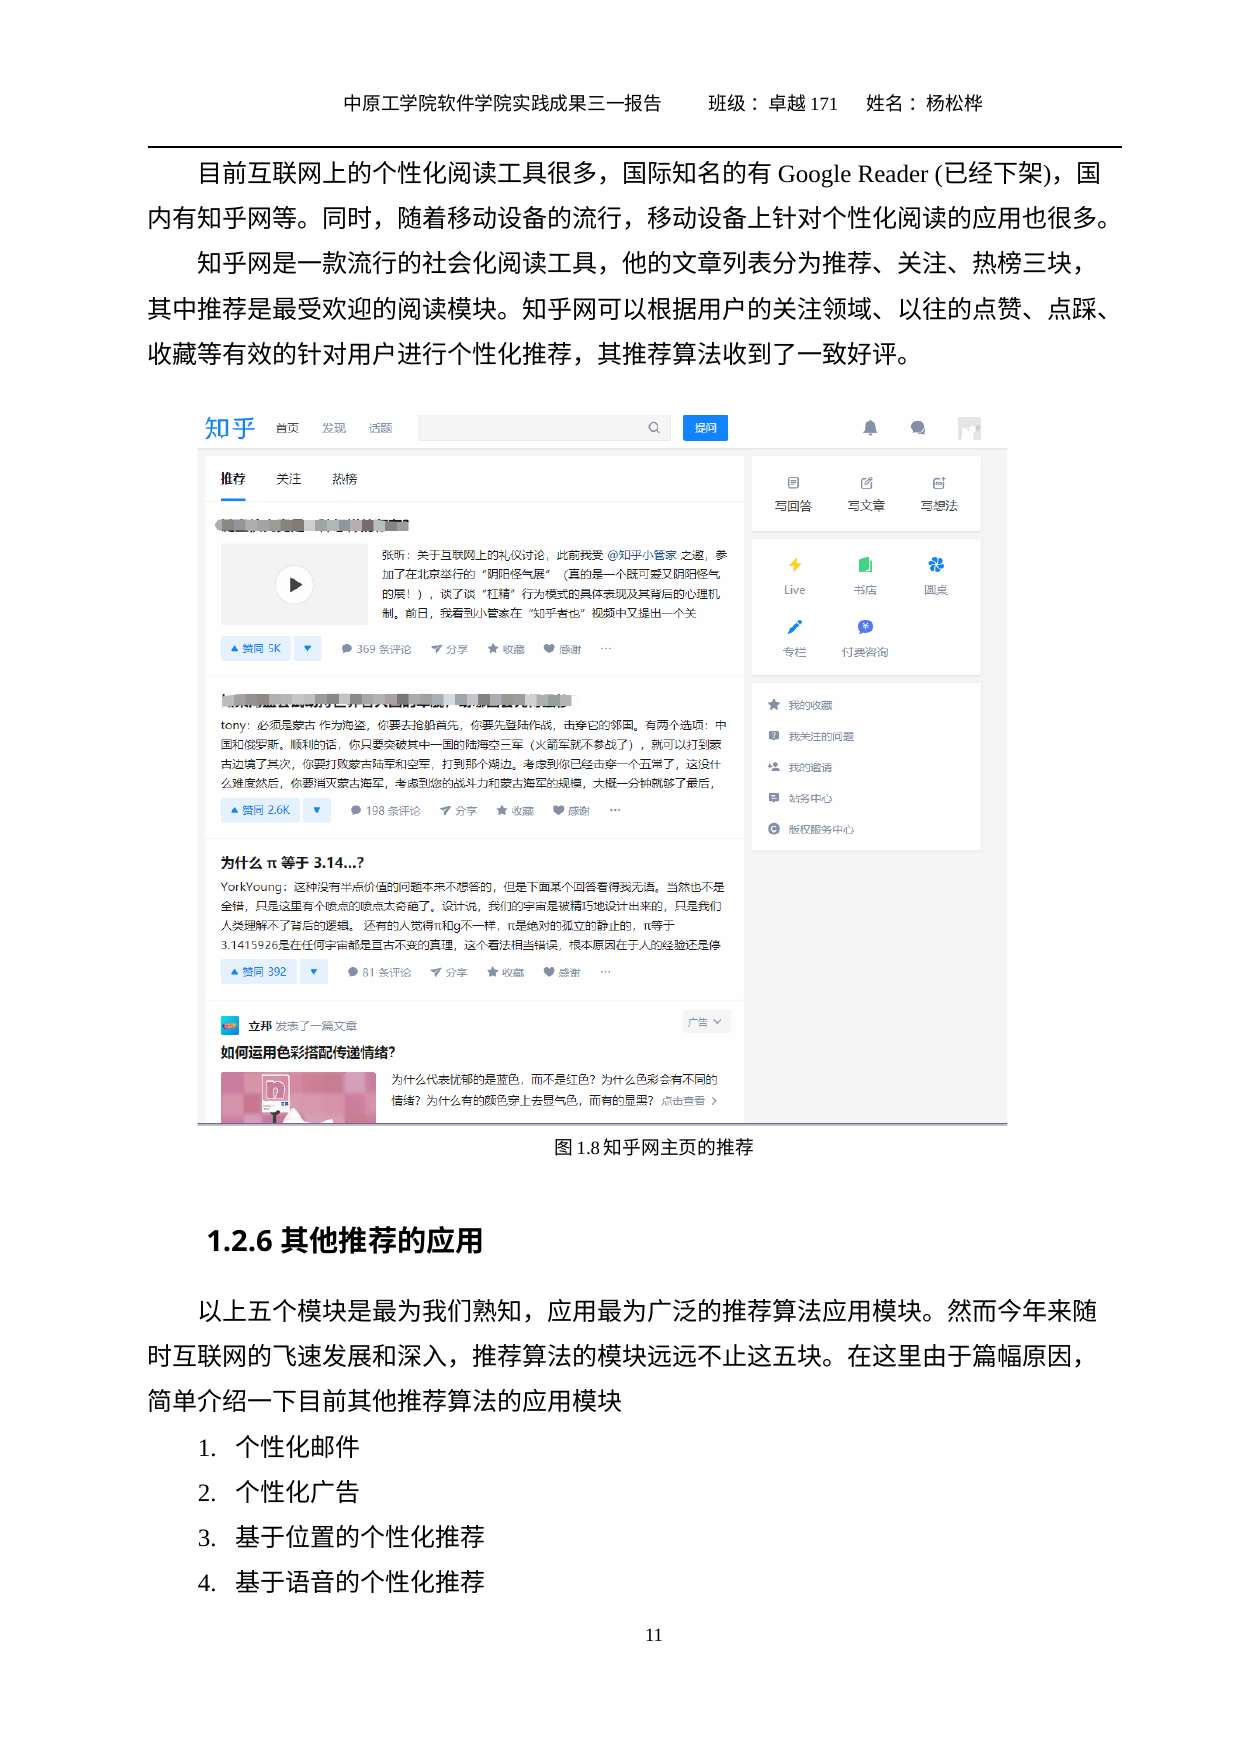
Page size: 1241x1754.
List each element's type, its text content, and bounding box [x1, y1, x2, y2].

picture [197, 415, 1008, 1126]
text 知乎网是一款流行的社会化阅读工具，他的文章列表分为推荐、关注、热榜三块，其中推荐是最受欢迎的阅读模块。知乎网可以根据用户的关注领域、以往的点赞、点踩、收藏等有效的针对用户进行个性化推荐，其推荐算法收到了一致好评。 [148, 244, 1122, 371]
text 图1.8知乎网主页的推荐 [148, 1133, 1122, 1160]
list 基于位置的个性化推荐 [198, 1518, 1122, 1554]
list 基于语音的个性化推荐 [198, 1563, 1122, 1599]
list 个性化广告 [198, 1472, 1122, 1508]
text 目前互联网上的个性化阅读工具很多，国际知名的有Google Reader (已经下架)，国内有知乎网等。同时，随着移动设备的流行，移动设备上针对个性化阅读的应用也很多。 [148, 153, 1122, 235]
text 以上五个模块是最为我们熟知，应用最为广泛的推荐算法应用模块。然而今年来随时互联网的飞速发展和深入，推荐算法的模块远远不止这五块。在这里由于篇幅原因，简单介绍一下目前其他推荐算法的应用模块 [148, 1291, 1122, 1418]
subtitle 1.2.6 其他推荐的应用 [148, 1218, 1122, 1260]
list 个性化邮件 [198, 1427, 1122, 1463]
